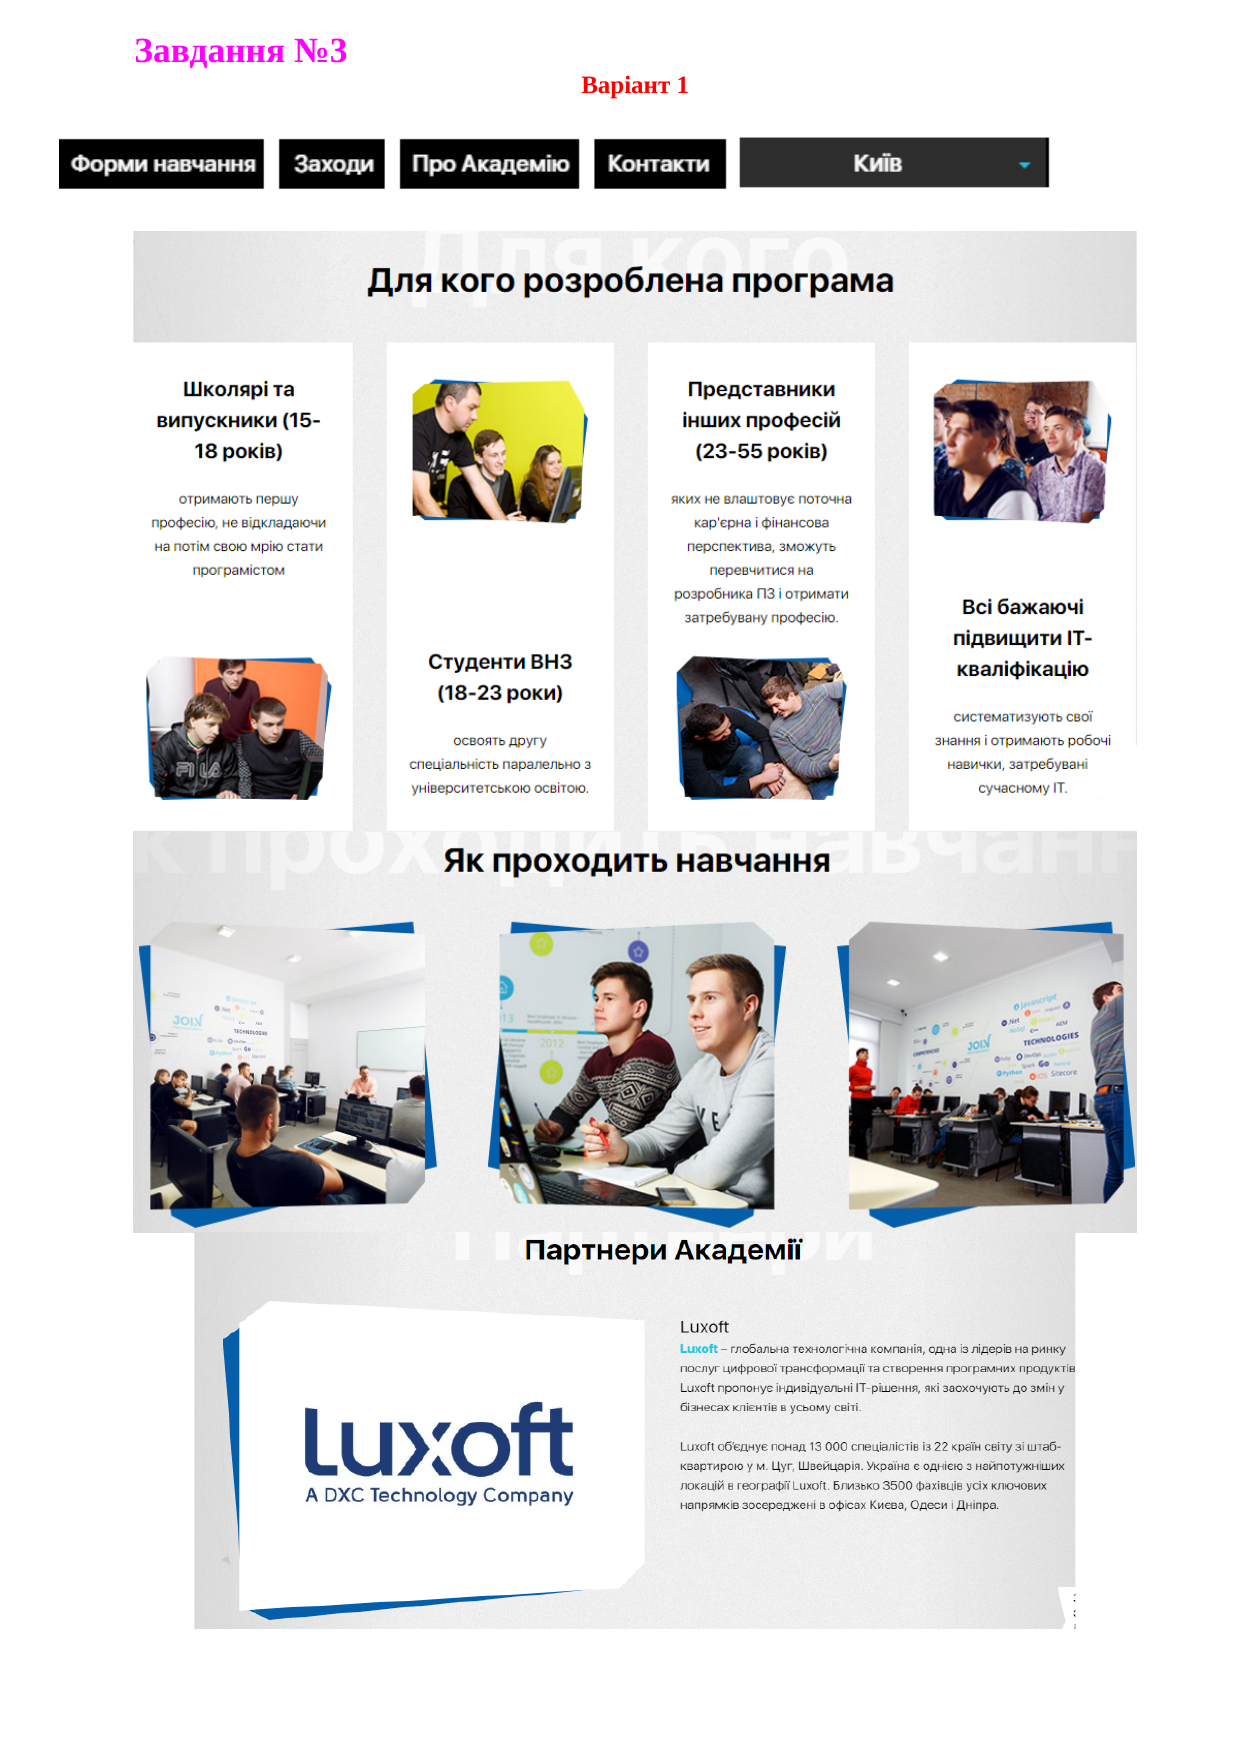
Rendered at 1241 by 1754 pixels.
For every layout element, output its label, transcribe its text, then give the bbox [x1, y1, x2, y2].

text Завдання №3 [134, 29, 1211, 70]
picture [59, 127, 1063, 203]
subtitle Варіант 1 [59, 70, 1211, 99]
picture [133, 231, 1137, 1629]
